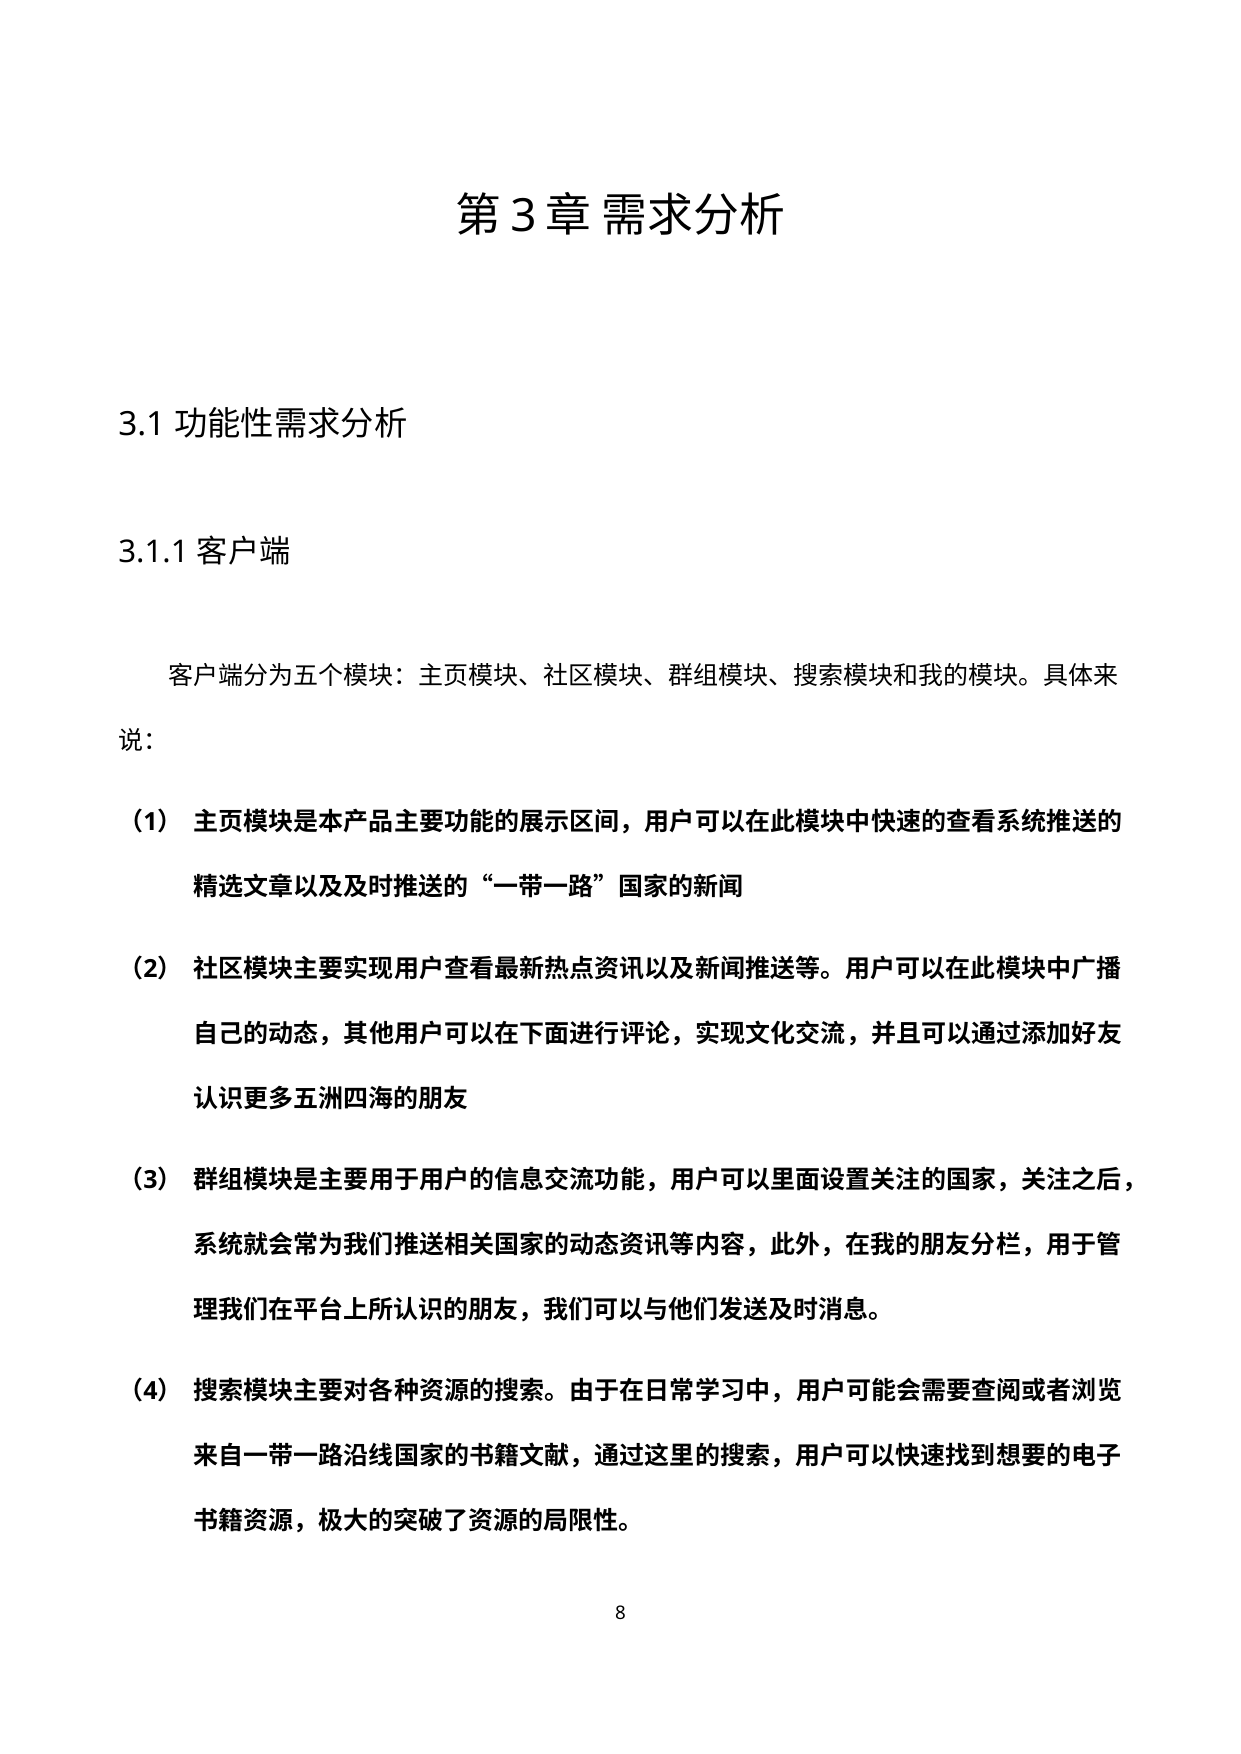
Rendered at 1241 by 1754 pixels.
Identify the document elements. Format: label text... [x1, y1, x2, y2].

list 主页模块是本产品主要功能的展示区间，用户可以在此模块中快速的查看系统推送的精选文章以及及时推送的“一带一路”国家的新闻 [118, 787, 1122, 917]
subtitle 3.1 功能性需求分析 [118, 389, 1122, 454]
list 社区模块主要实现用户查看最新热点资讯以及新闻推送等。用户可以在此模块中广播自己的动态，其他用户可以在下面进行评论，实现文化交流，并且可以通过添加好友认识更多五洲四海的朋友 [118, 934, 1122, 1129]
subtitle 第3章 需求分析 [118, 163, 1122, 261]
text 客户端分为五个模块：主页模块、社区模块、群组模块、搜索模块和我的模块。具体来说： [118, 641, 1122, 771]
list 群组模块是主要用于用户的信息交流功能，用户可以里面设置关注的国家，关注之后，系统就会常为我们推送相关国家的动态资讯等内容，此外，在我的朋友分栏，用于管理我们在平台上所认识的朋友，我们可以与他们发送及时消息。 [118, 1145, 1122, 1340]
list 搜索模块主要对各种资源的搜索。由于在日常学习中，用户可能会需要查阅或者浏览来自一带一路沿线国家的书籍文献，通过这里的搜索，用户可以快速找到想要的电子书籍资源，极大的突破了资源的局限性。 [118, 1356, 1122, 1551]
subtitle 3.1.1 客户端 [118, 516, 1122, 581]
